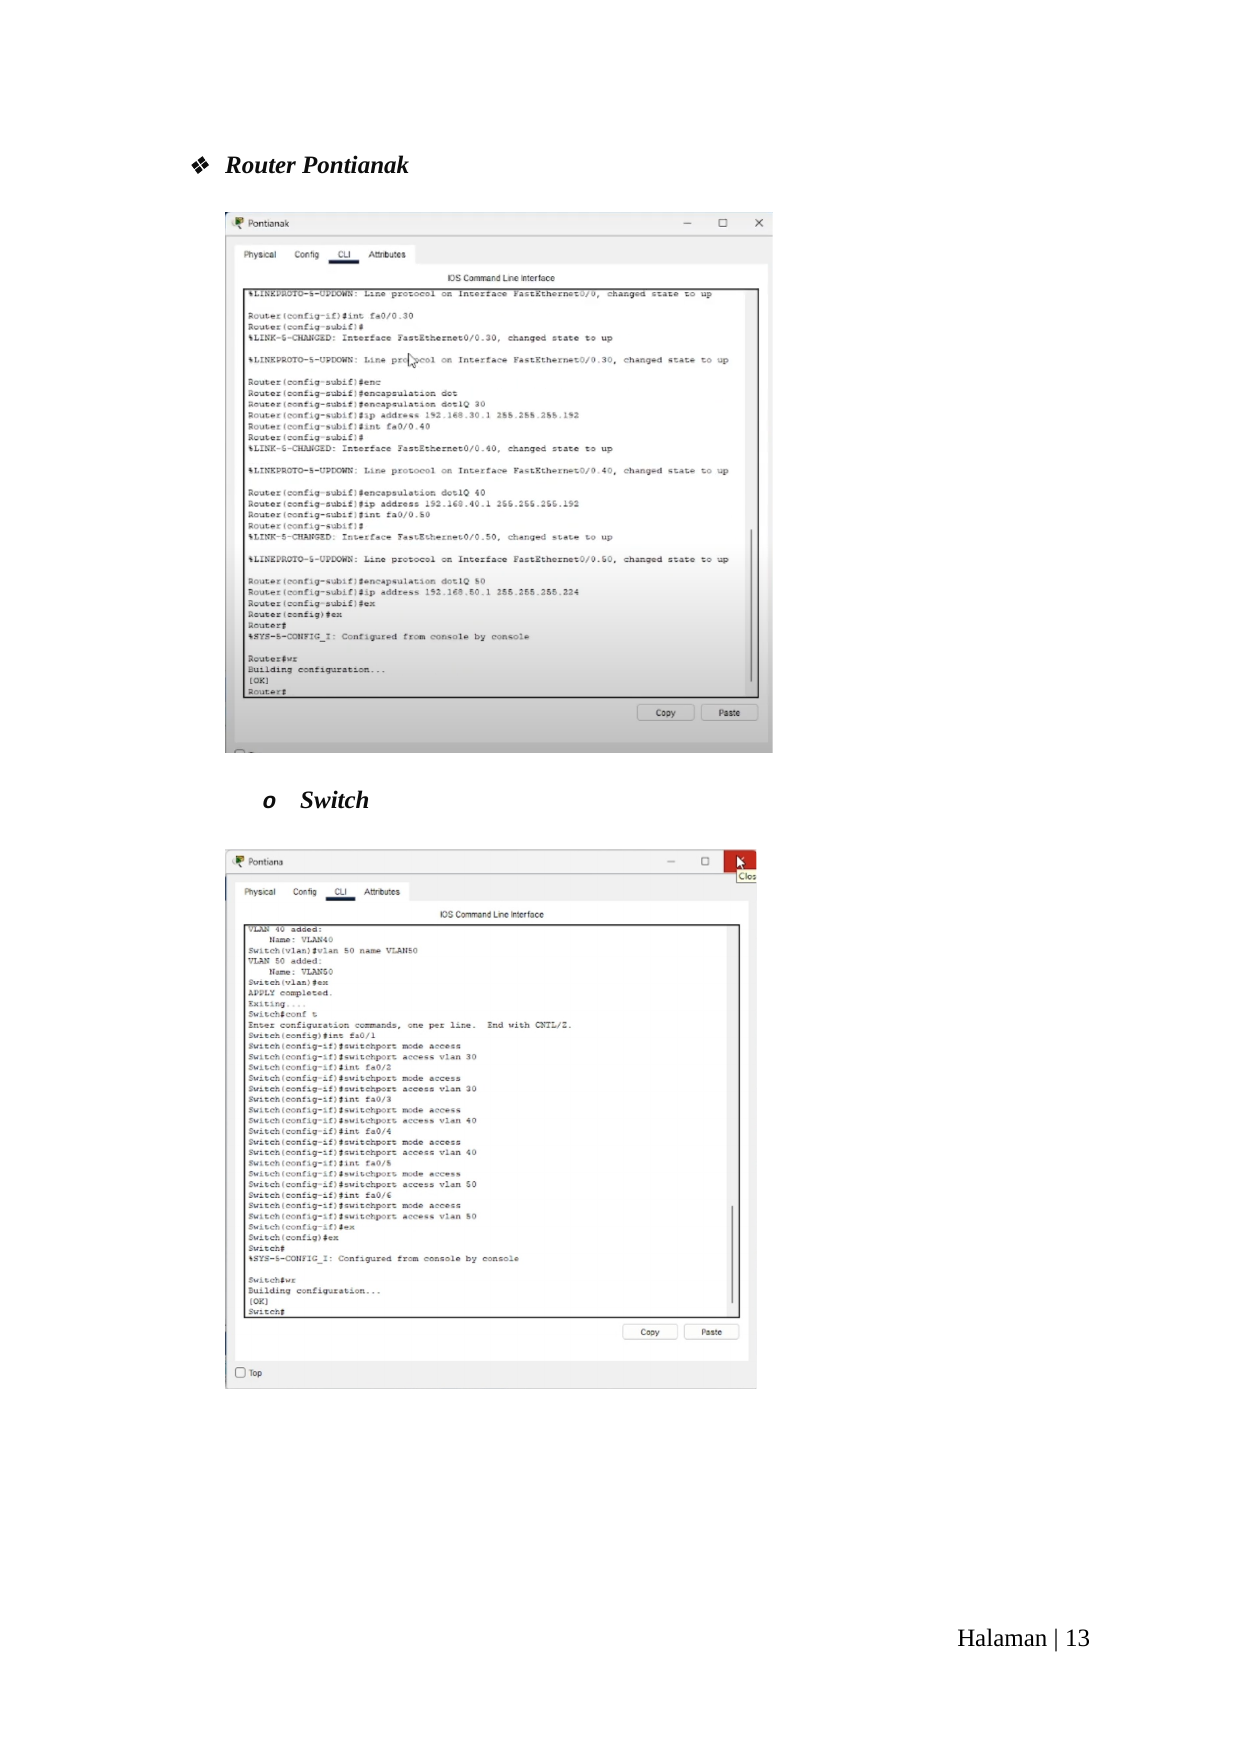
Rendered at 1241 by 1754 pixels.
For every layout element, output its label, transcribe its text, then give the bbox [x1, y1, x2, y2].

list Switch [262, 785, 1089, 816]
list Router Pontianak [187, 150, 1089, 179]
picture [225, 849, 757, 1389]
picture [225, 212, 773, 753]
